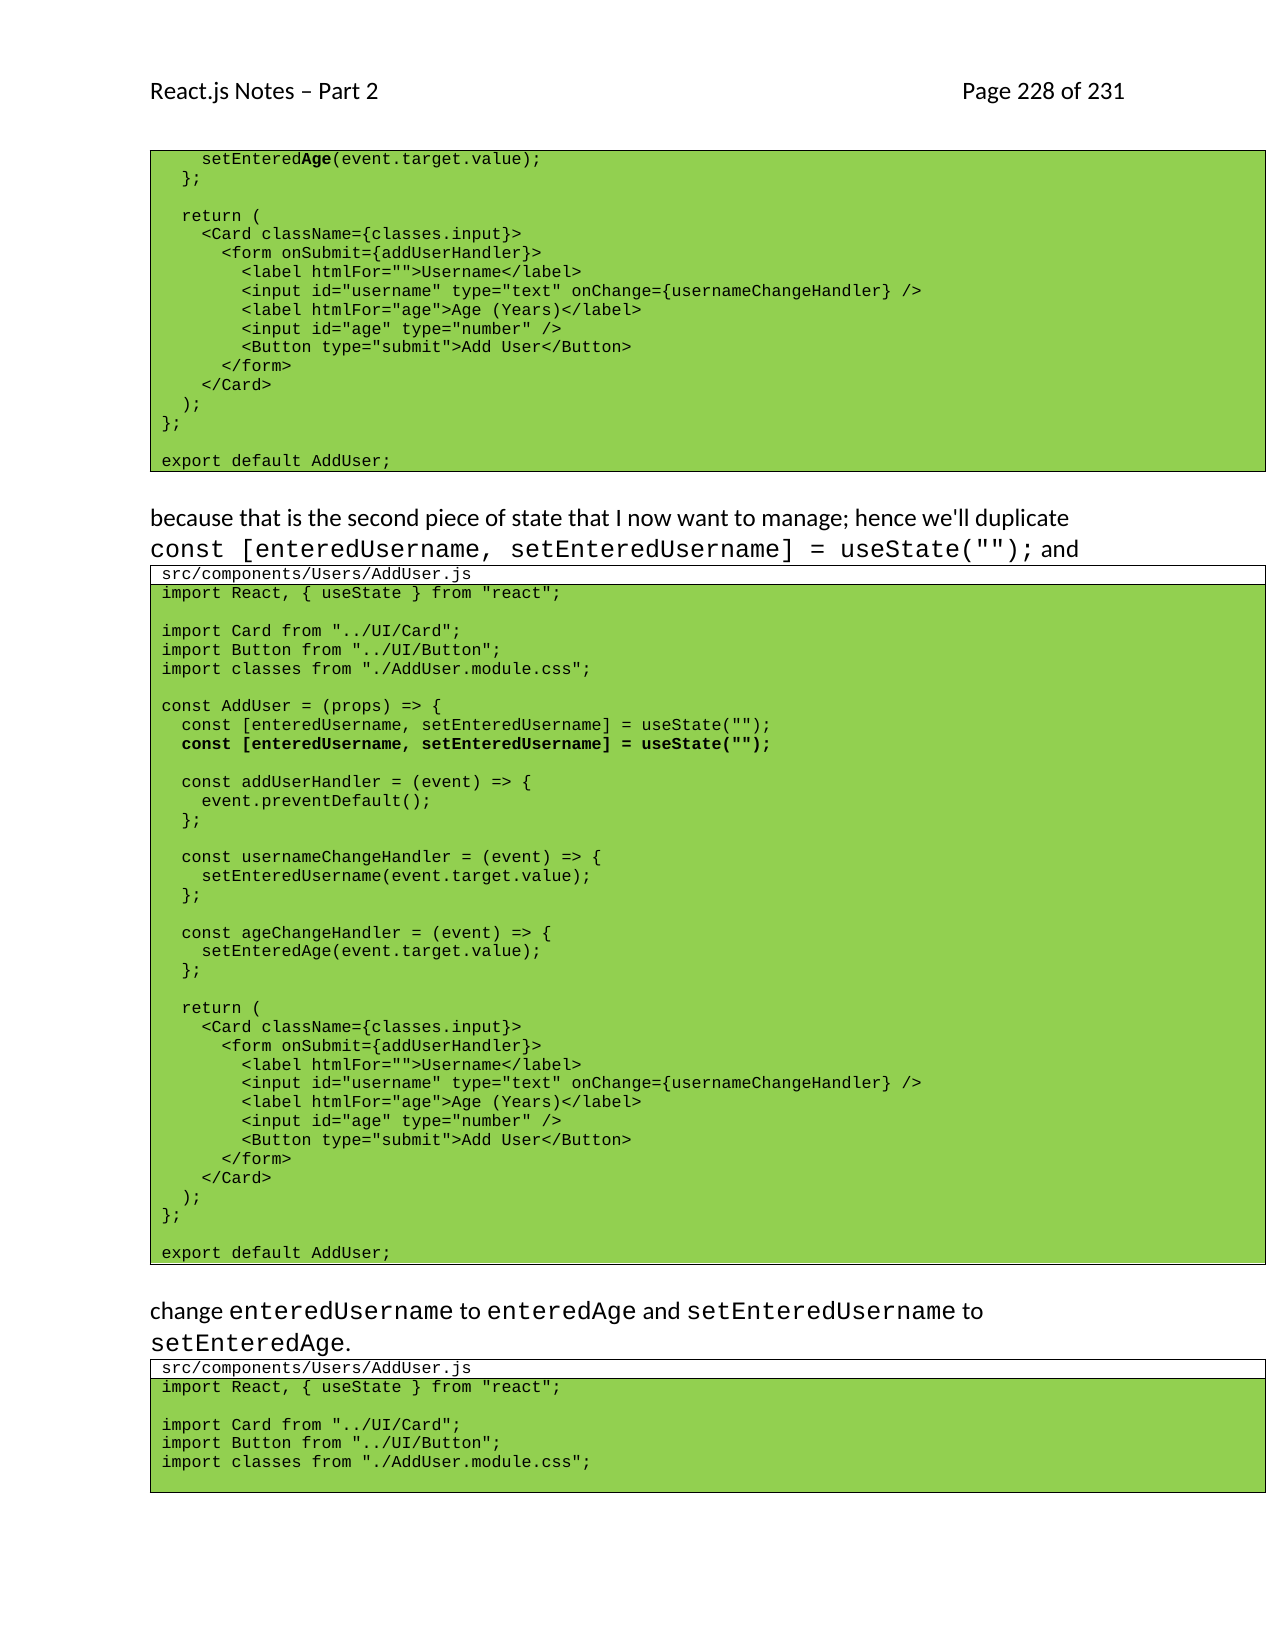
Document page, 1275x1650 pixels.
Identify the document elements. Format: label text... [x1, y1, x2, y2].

table_header src/components/Users/AddUser.js [151, 1360, 1265, 1378]
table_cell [151, 1379, 1265, 1492]
table_header src/components/Users/AddUser.js [151, 566, 1265, 584]
table_cell import React, { useState } from "react"; import Card from "../UI/Card"; import Button from "../UI/Button"; import classes from "./AddUser.module.css"; const AddUser = (props) => { const [enteredUsername, setEnteredUsername] = useState(""); const [enteredUsername, setEnteredUsername] = useState(""); const addUserHandler = (event) => { event.preventDefault(); }; const usernameChangeHandler = (event) => { setEnteredUsername(event.target.value); }; const ageChangeHandler = (event) => { setEnteredAge(event.target.value); }; return ( <Card className={classes.input}> <form onSubmit={addUserHandler}> <label htmlFor="">Username</label> <input id="username" type="text" onChange={usernameChangeHandler} /> <label htmlFor="age">Age (Years)</label> <input id="age" type="number" /> <Button type="submit">Add User</Button> </form> </Card> ); }; export default AddUser; [151, 585, 1265, 1263]
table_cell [151, 151, 1265, 471]
text because that is the second piece of state that I now want to manage; hence we'll duplicate const [enteredUsername, setEnteredUsername] = useState(""); and [150, 503, 1125, 565]
text change enteredUsername to enteredAge and setEnteredUsername to setEnteredAge. [150, 1295, 1125, 1359]
